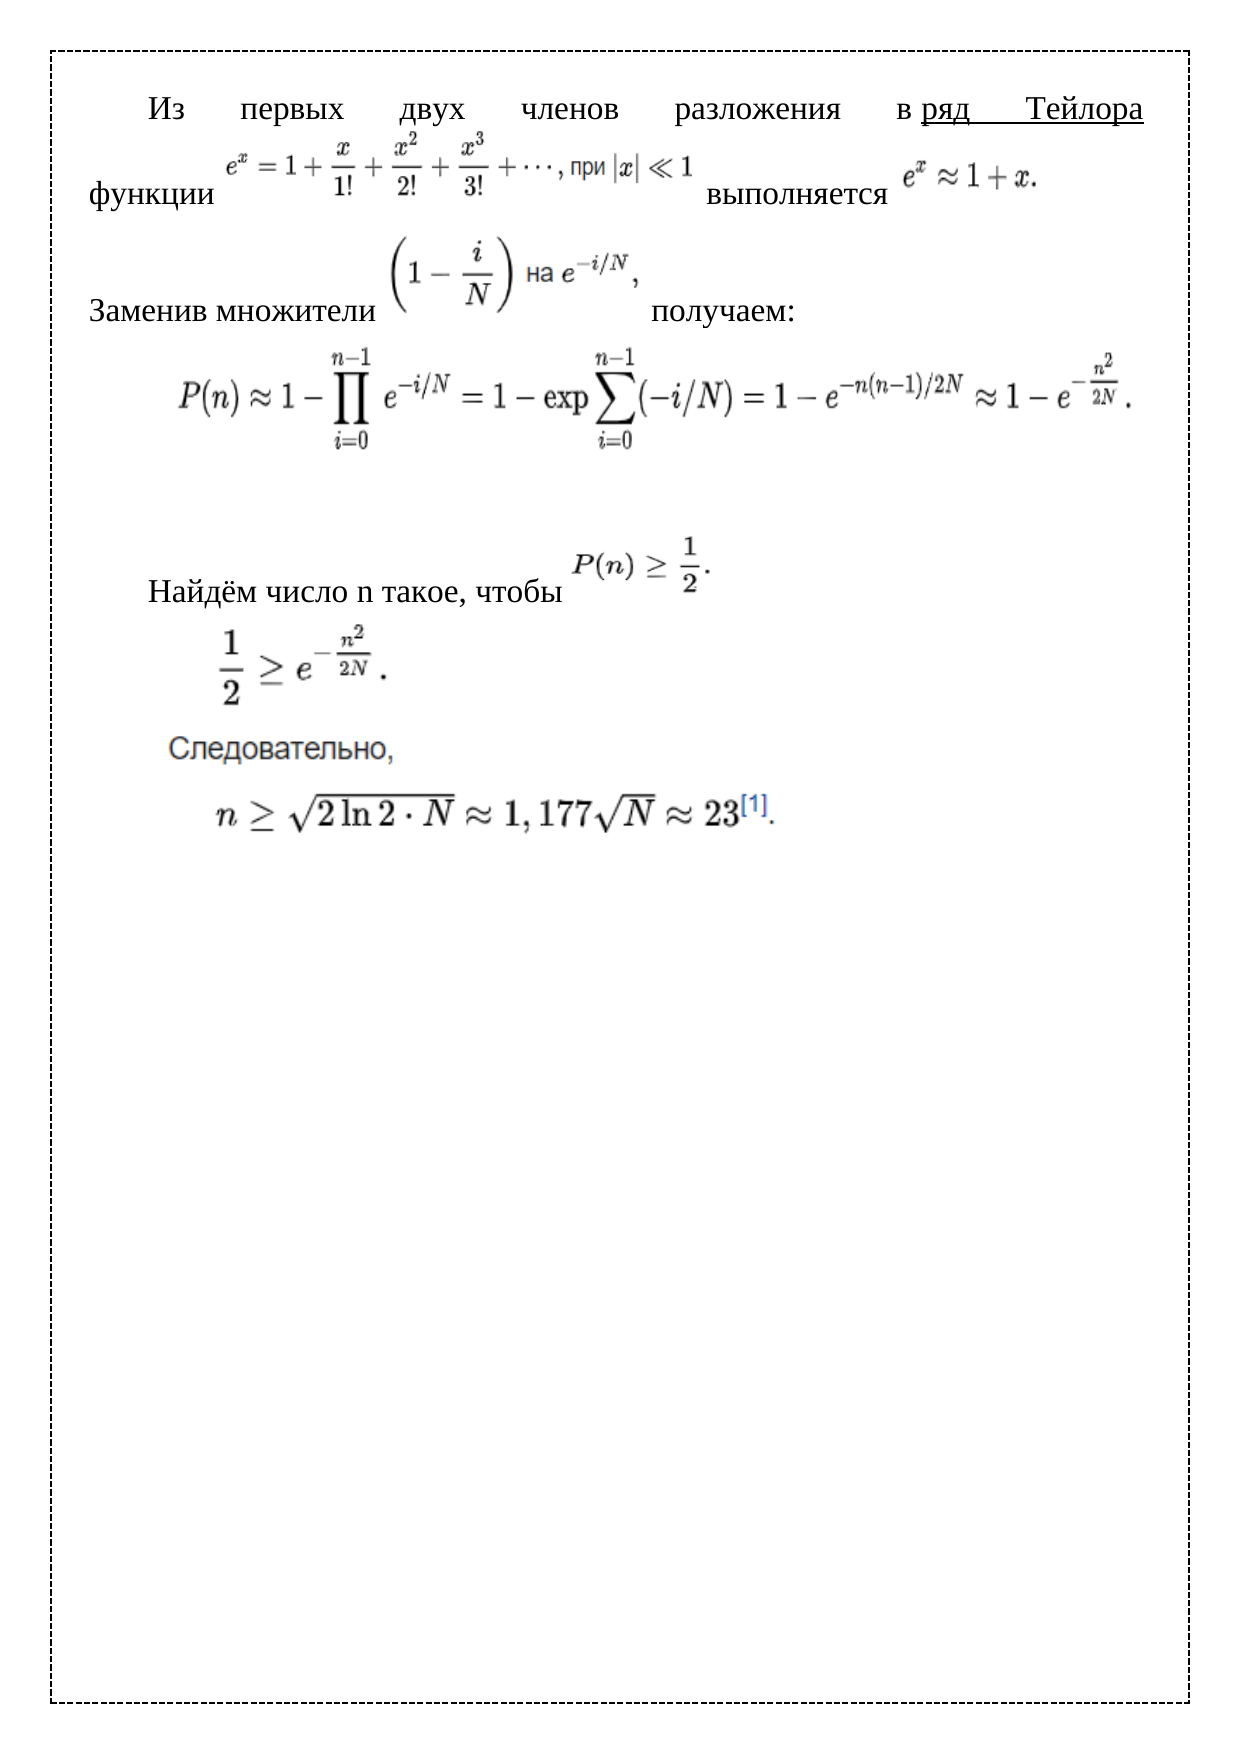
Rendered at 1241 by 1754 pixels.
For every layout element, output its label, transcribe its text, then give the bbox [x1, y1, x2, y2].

text Найдём число n такое, чтобы [89, 529, 1152, 609]
picture [384, 212, 643, 322]
picture [222, 127, 698, 205]
picture [147, 609, 790, 847]
picture [571, 529, 717, 602]
picture [896, 152, 1045, 205]
picture [147, 328, 1155, 453]
